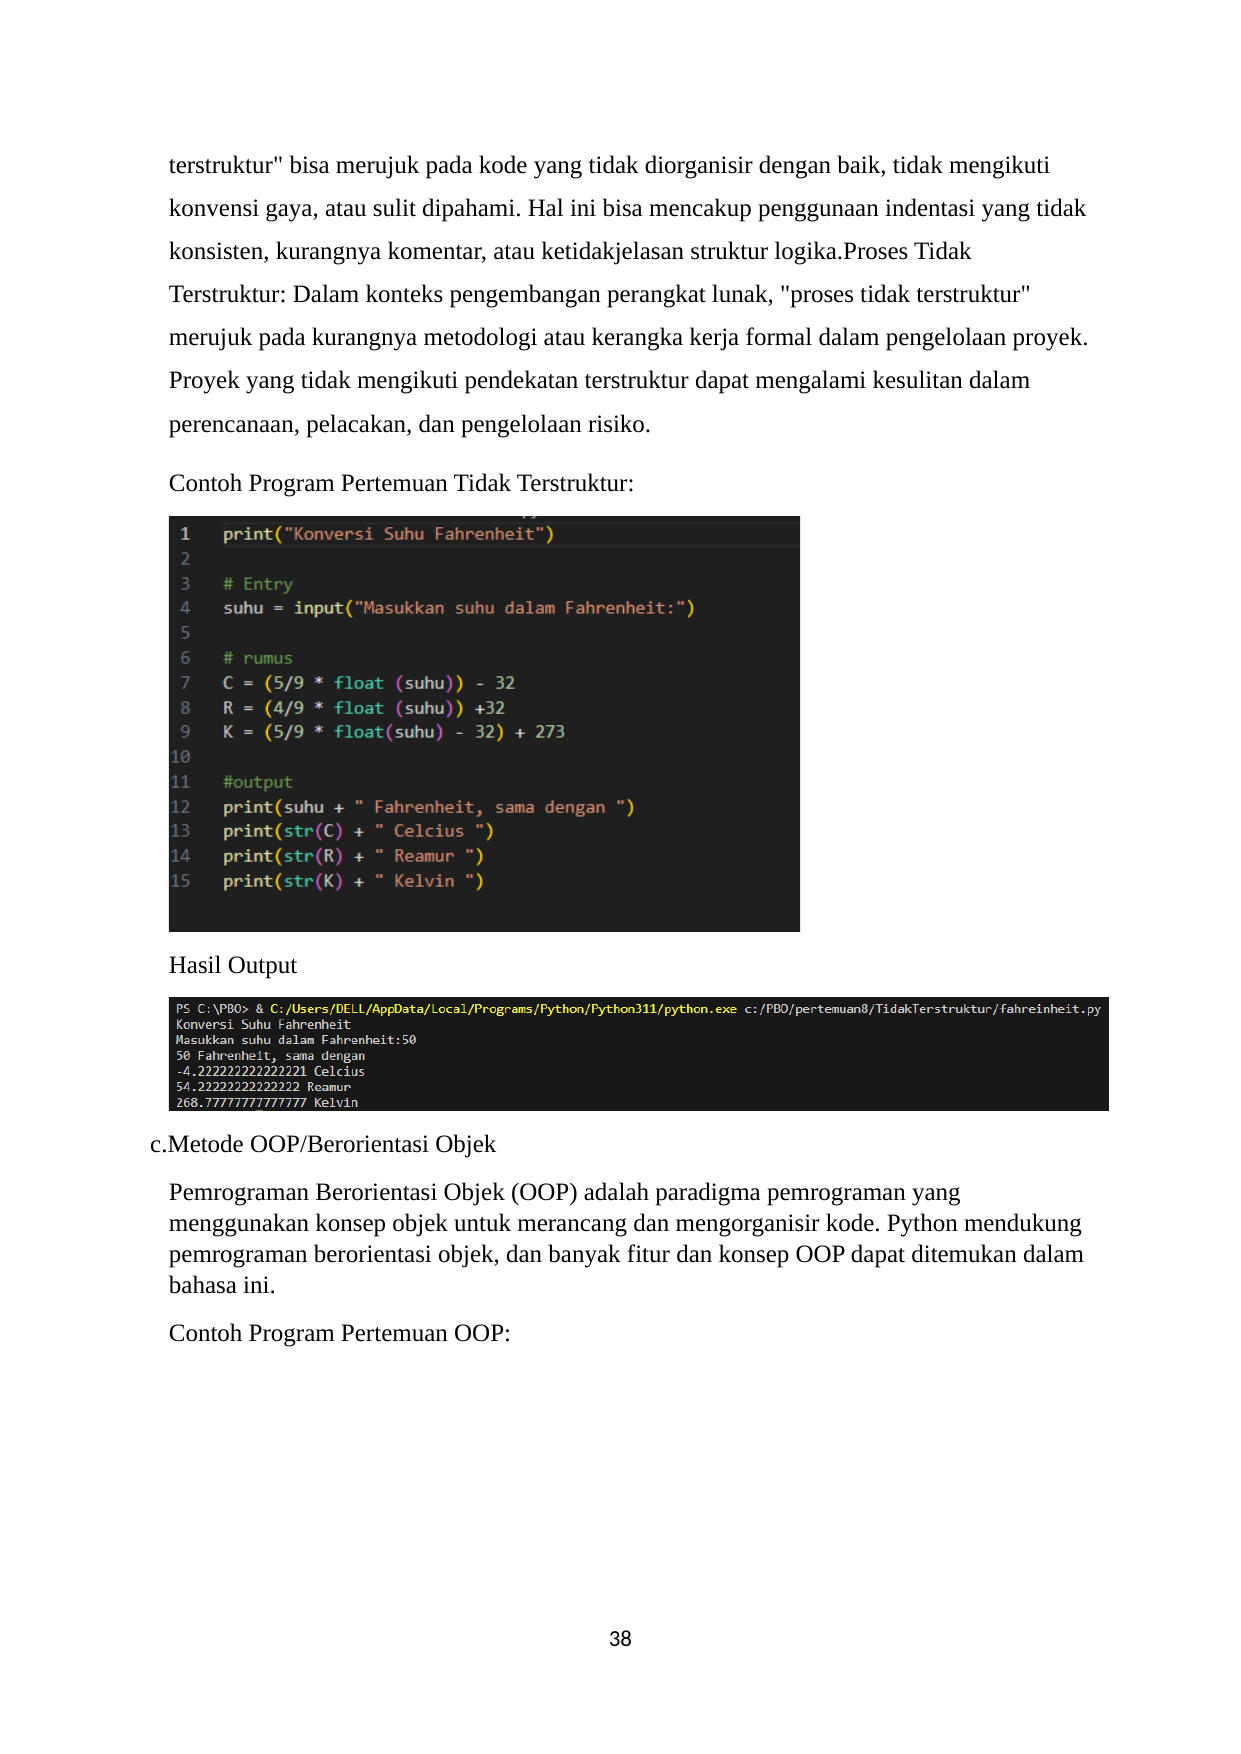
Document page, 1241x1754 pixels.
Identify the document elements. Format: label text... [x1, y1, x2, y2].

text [169, 150, 1090, 437]
picture [168, 997, 1109, 1111]
text c.Metode OOP/Berorientasi Objek [150, 1129, 1090, 1158]
picture [168, 516, 800, 932]
text Contoh Program Pertemuan OOP: [169, 1318, 1090, 1347]
text Pemrograman Berorientasi Objek (OOP) adalah paradigma pemrograman yang menggunakan konsep objek untuk merancang dan mengorganisir kode. Python mendukung pemrograman berorientasi objek, dan banyak fitur dan konsep OOP dapat ditemukan dalam bahasa ini. [169, 1177, 1090, 1299]
text Contoh Program Pertemuan Tidak Terstruktur: [169, 468, 1090, 497]
text Hasil Output [169, 950, 1090, 979]
